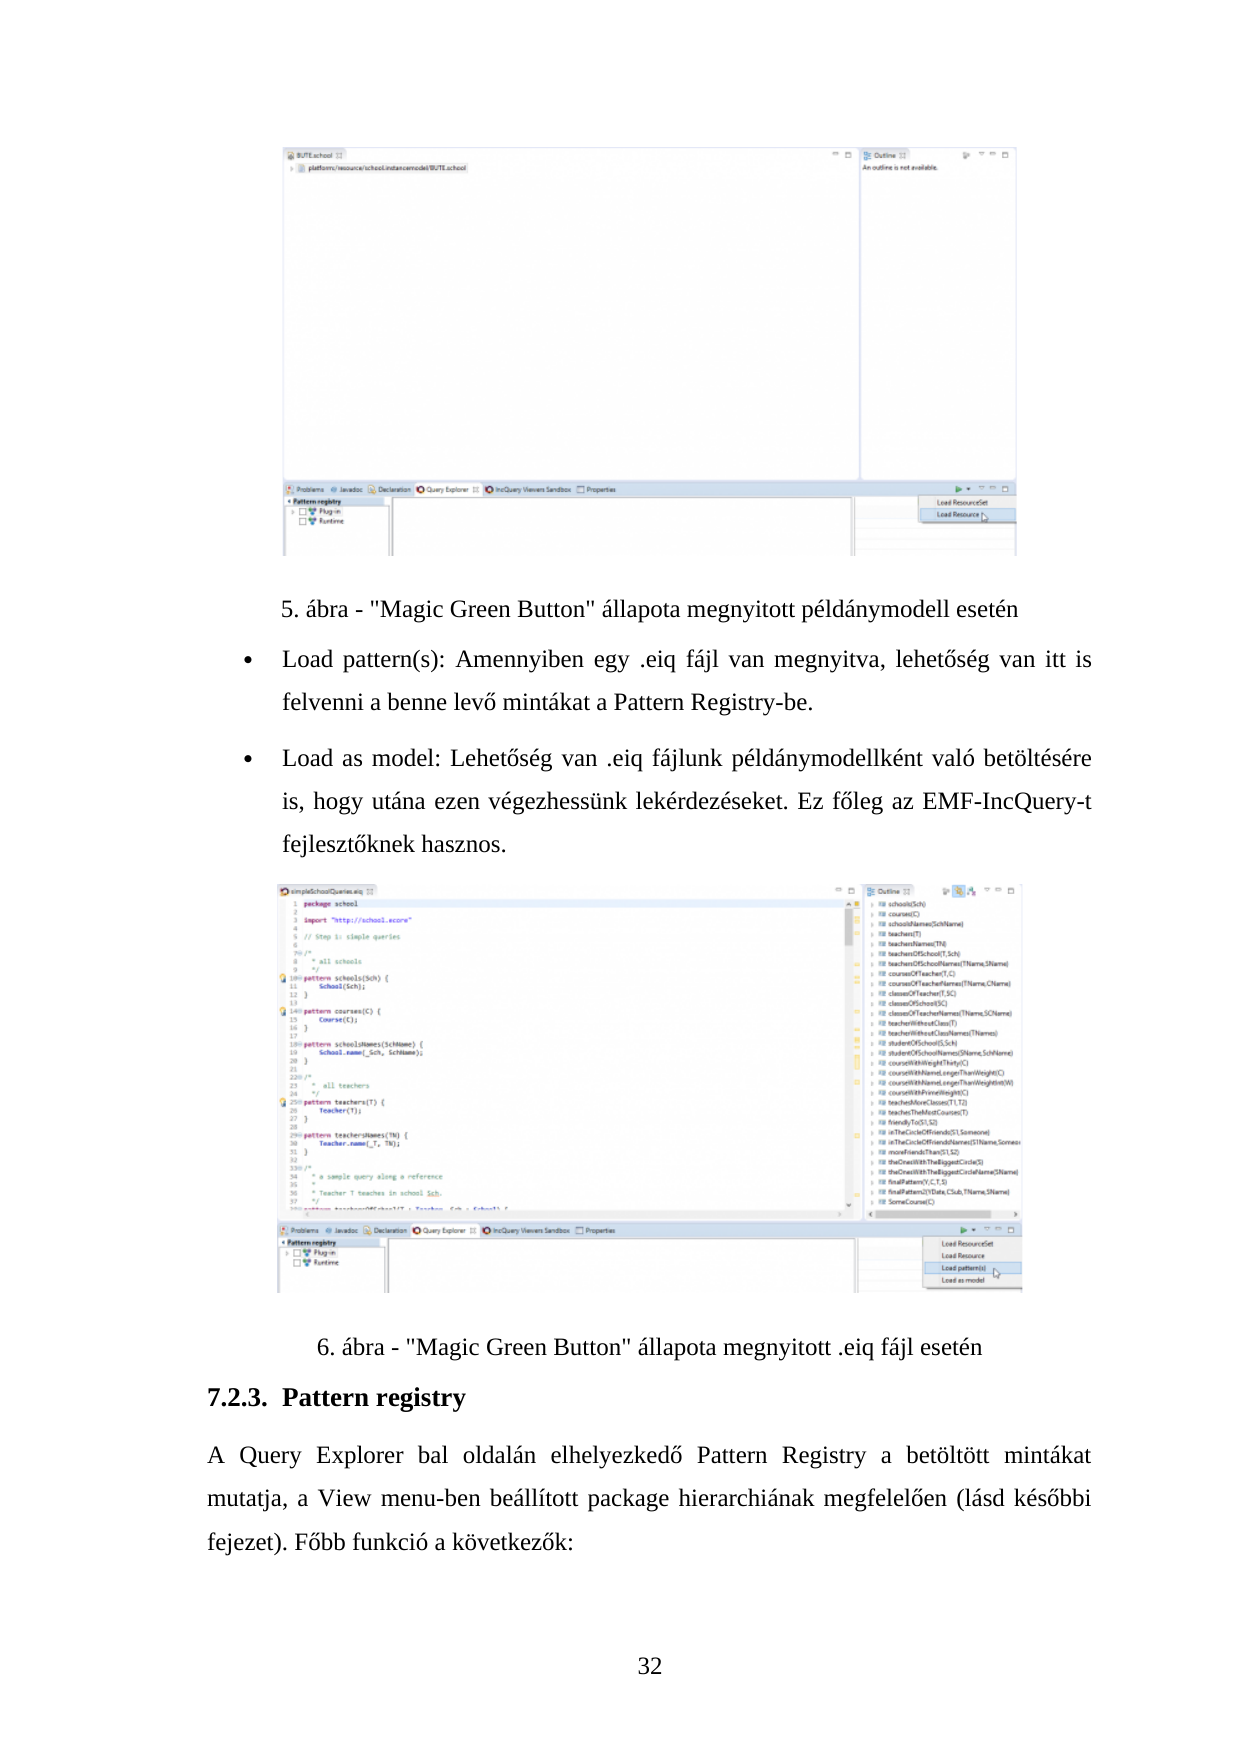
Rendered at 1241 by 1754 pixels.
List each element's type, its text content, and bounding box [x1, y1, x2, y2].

text A Query Explorer bal oldalán elhelyezkedő Pattern Registry a betöltött mintákat mutatja, a View menu-ben beállított package hierarchiának megfelelően (lásd későbbi fejezet). Főbb funkció a következők: [207, 1440, 1092, 1555]
text 6. ábra - "Magic Green Button" állapota megnyitott .eiq fájl esetén [207, 1332, 1092, 1360]
list Load pattern(s): Amennyiben egy .eiq fájl van megnyitva, lehetőség van itt is felvenni a benne levő mintákat a Pattern Registry-be. [244, 644, 1092, 716]
text 5. ábra - "Magic Green Button" állapota megnyitott példánymodell esetén [207, 594, 1092, 623]
list Load as model: Lehetőség van .eiq fájlunk példánymodellként való betöltésére is, hogy utána ezen végezhessünk lekérdezéseket. Ez főleg az EMF-IncQuery-t fejlesztőknek hasznos. [244, 743, 1092, 858]
picture [282, 147, 1017, 556]
subtitle Pattern registry [207, 1381, 1092, 1412]
picture [277, 884, 1023, 1293]
